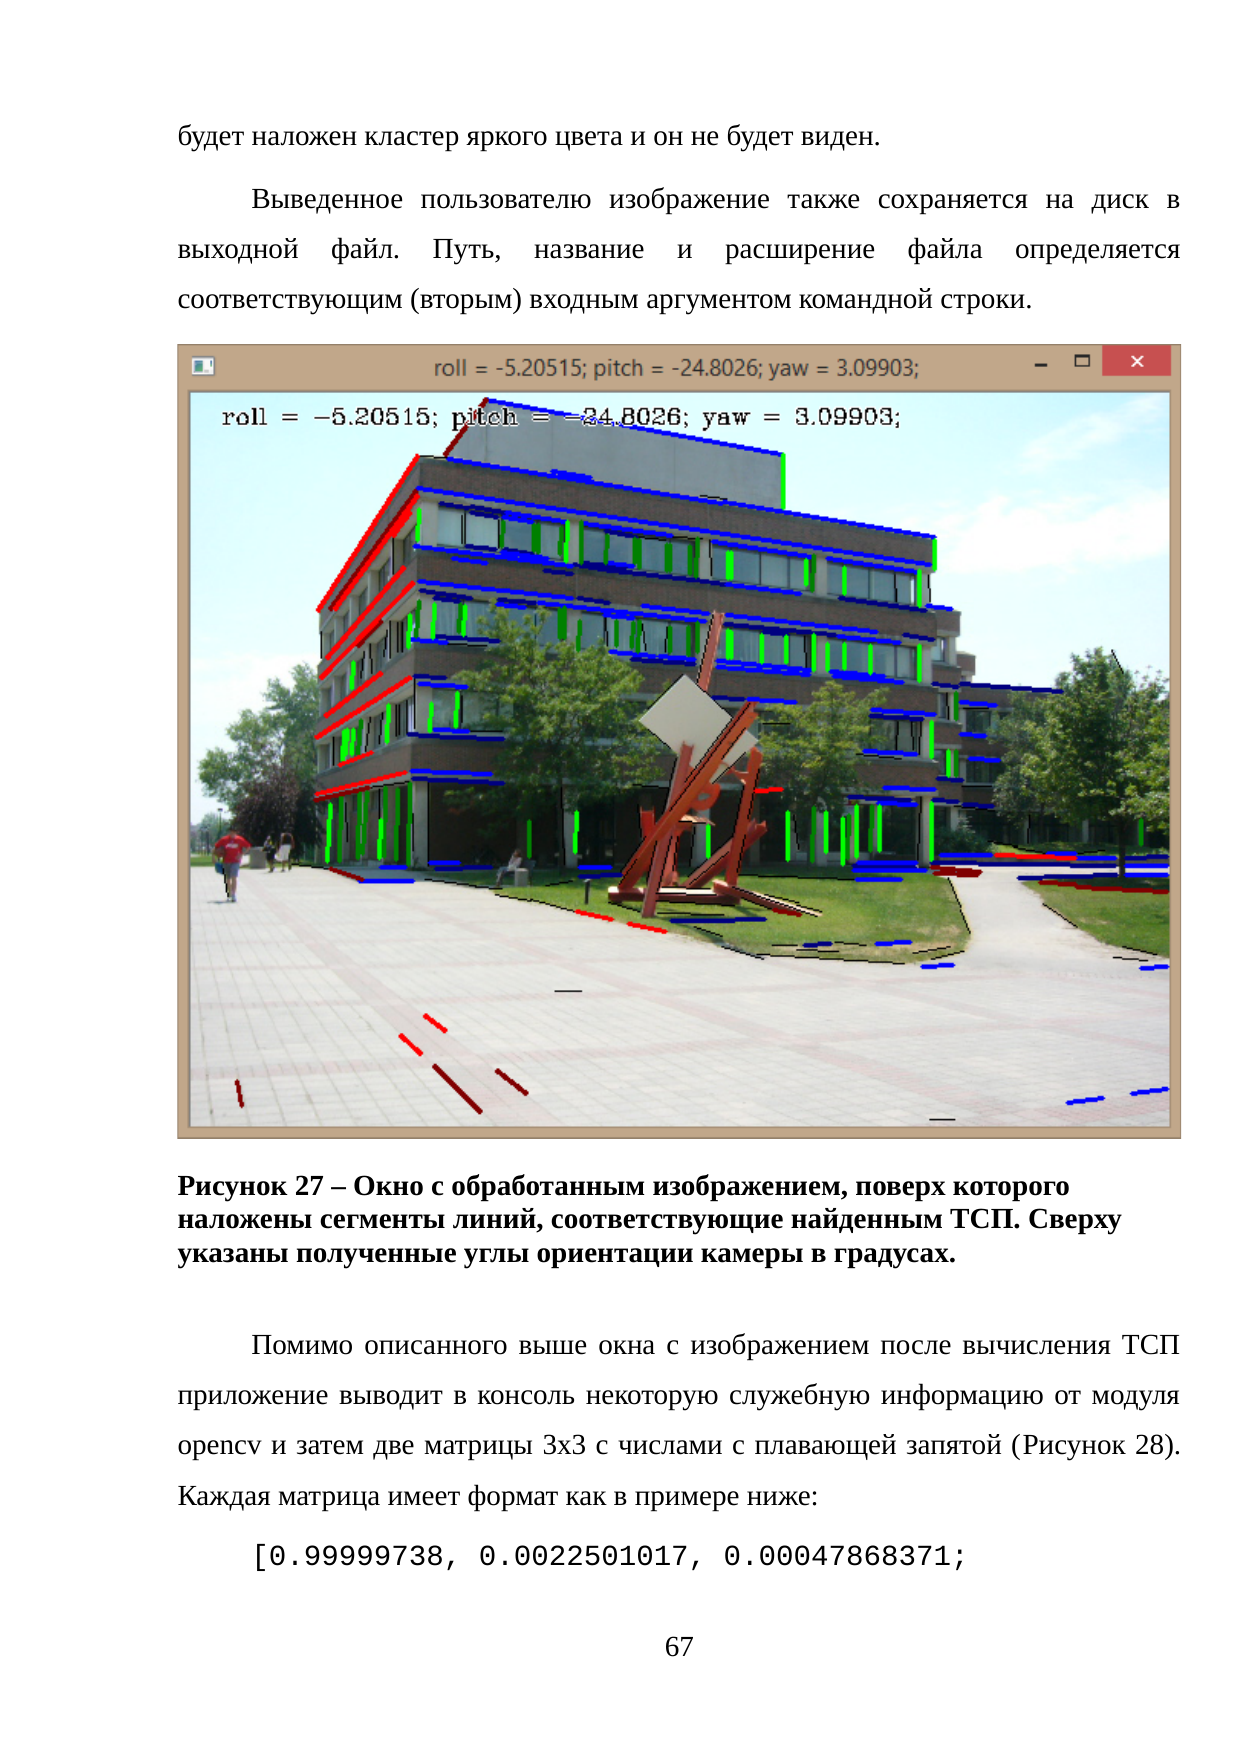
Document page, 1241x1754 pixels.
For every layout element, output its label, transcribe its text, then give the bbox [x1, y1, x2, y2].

picture [177, 344, 1182, 1139]
text Помимо описанного выше окна с изображением после вычисления ТСП приложение выводит в консоль некоторую служебную информацию от модуля opencv и затем две матрицы 3х3 с числами с плавающей запятой (Рисунок 26). Каждая матрица имеет формат как в примере ниже: [177, 1327, 1181, 1511]
text Выведенное пользователю изображение также сохраняется на диск в выходной файл. Путь, название и расширение файла определяется соответствующим (вторым) входным аргументом командной строки. [177, 181, 1181, 315]
text [0.99999738, 0.0022501017, 0.00047868371; [177, 1541, 1181, 1574]
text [177, 118, 1181, 152]
